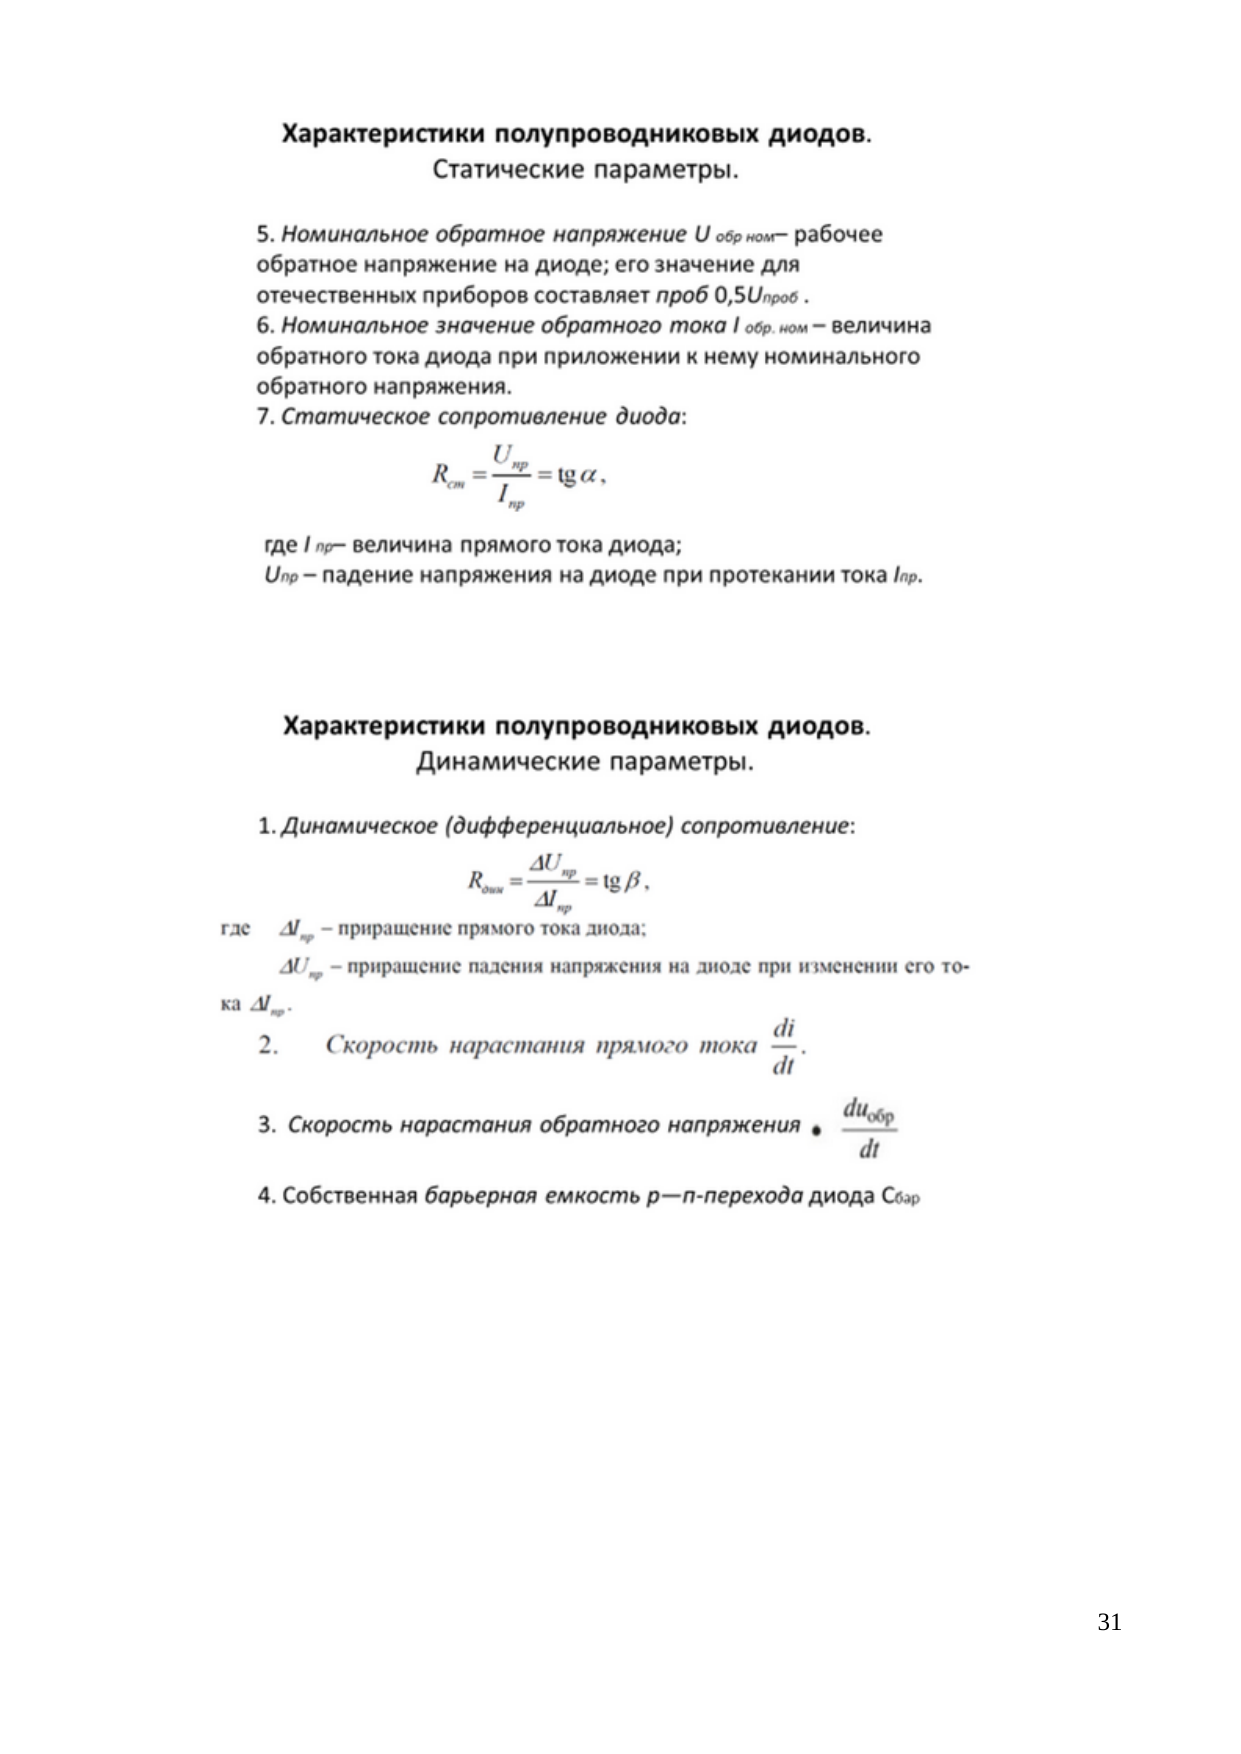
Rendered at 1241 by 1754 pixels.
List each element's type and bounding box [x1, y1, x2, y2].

picture [213, 118, 1027, 1228]
